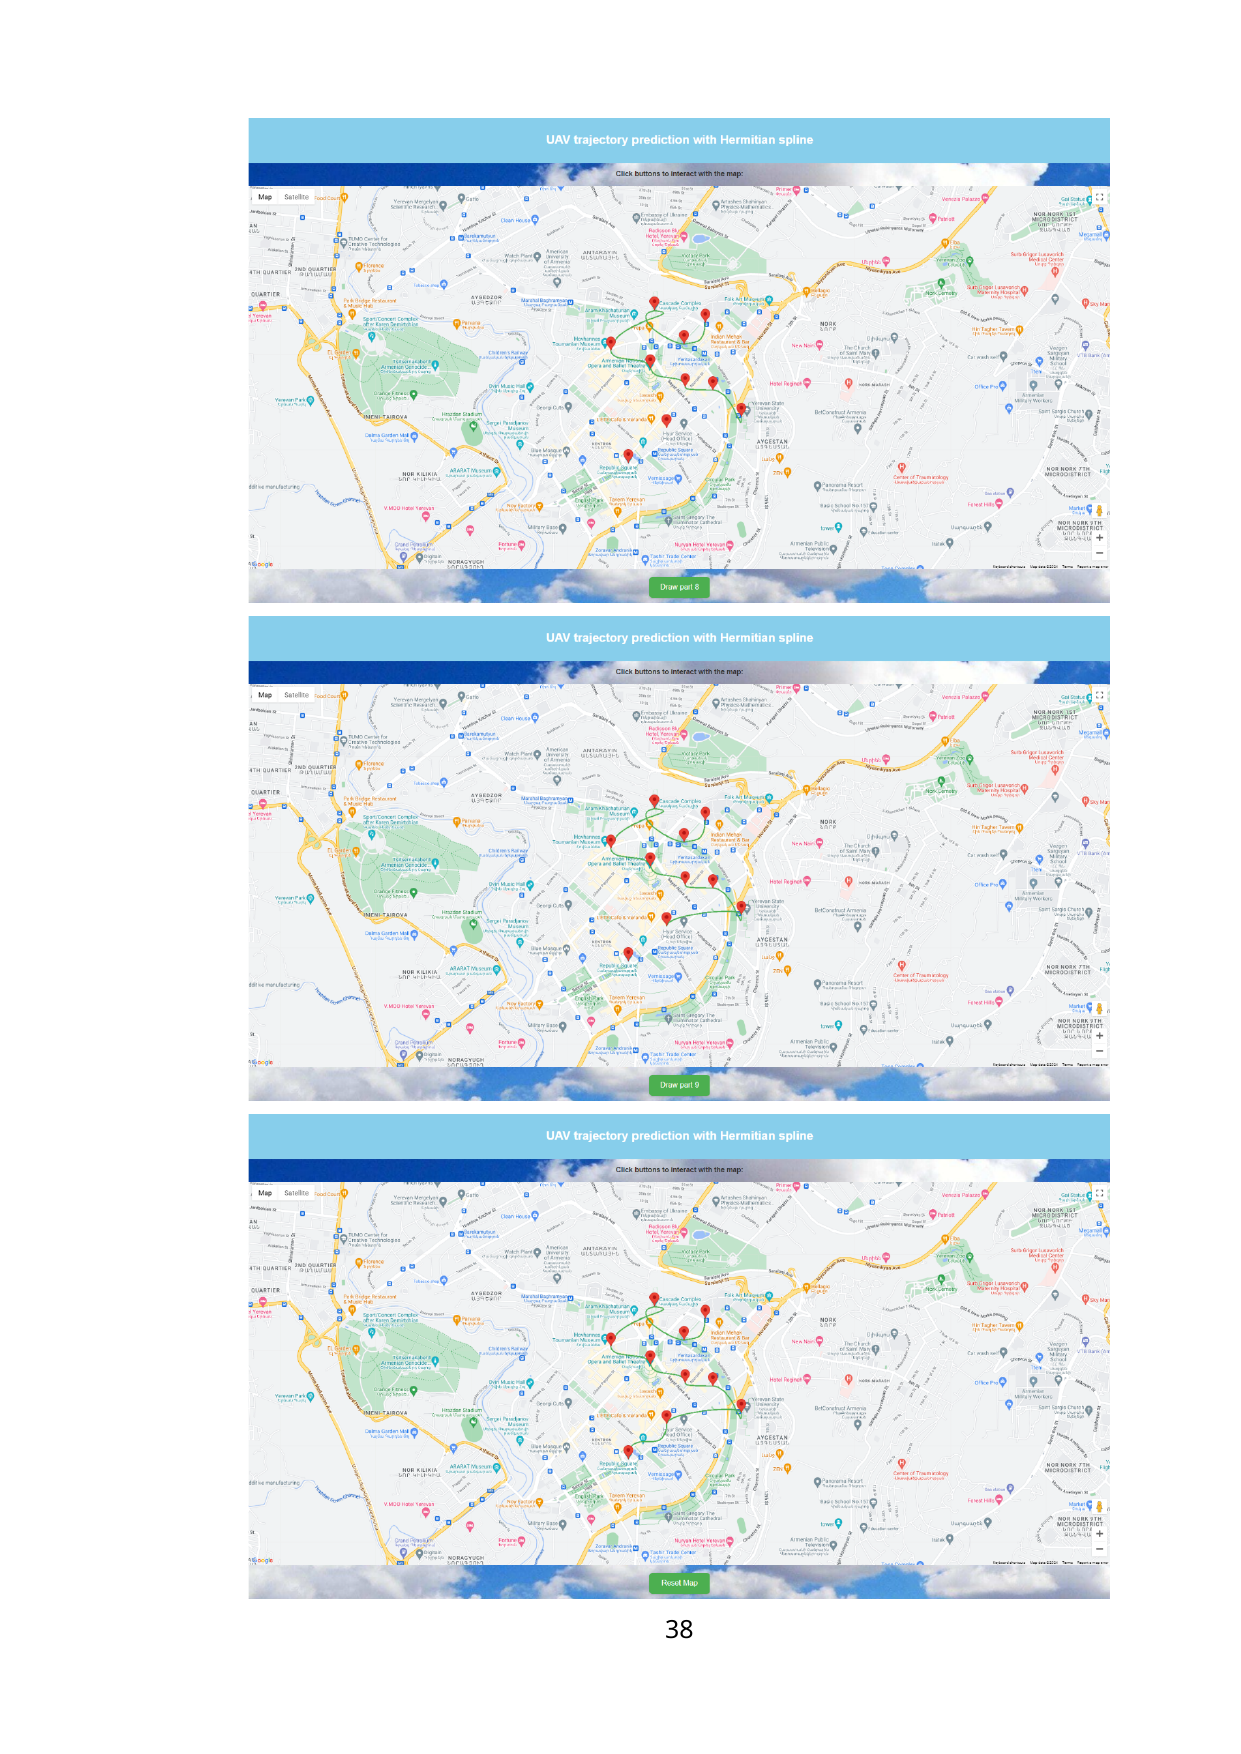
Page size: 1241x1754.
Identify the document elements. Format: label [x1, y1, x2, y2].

picture [248, 1114, 1110, 1599]
picture [248, 616, 1110, 1101]
picture [248, 118, 1110, 603]
